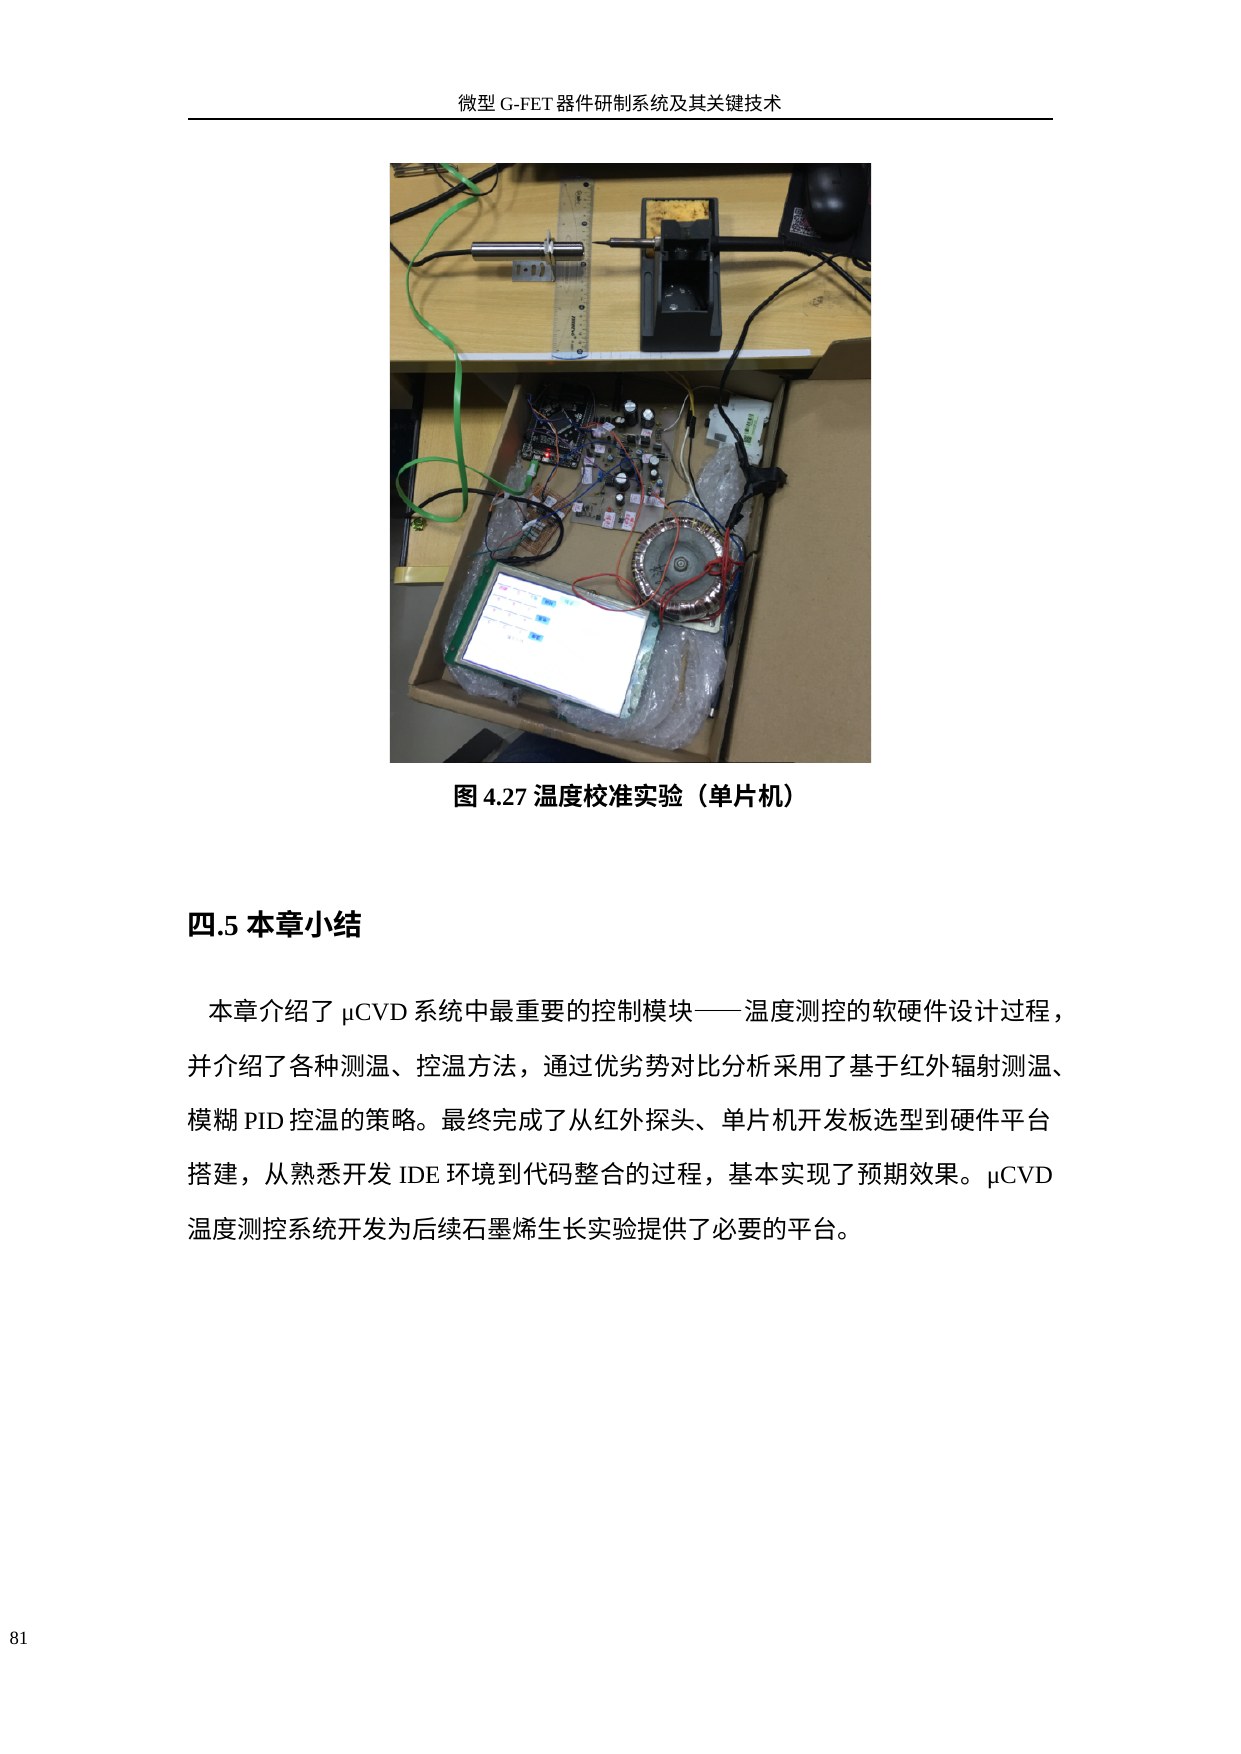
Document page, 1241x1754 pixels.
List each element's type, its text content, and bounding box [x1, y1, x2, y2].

text 本章介绍了μCVD系统中最重要的控制模块——温度测控的软硬件设计过程，并介绍了各种测温、控温方法，通过优劣势对比分析采用了基于红外辐射测温、模糊PID控温的策略。最终完成了从红外探头、单片机开发板选型到硬件平台搭建，从熟悉开发IDE环境到代码整合的过程，基本实现了预期效果。μCVD温度测控系统开发为后续石墨烯生长实验提供了必要的平台。 [187, 992, 1053, 1246]
text 图4.27 温度校准实验（单片机） [187, 777, 1053, 813]
subtitle 本章小结 [187, 901, 1053, 944]
picture [389, 163, 872, 763]
